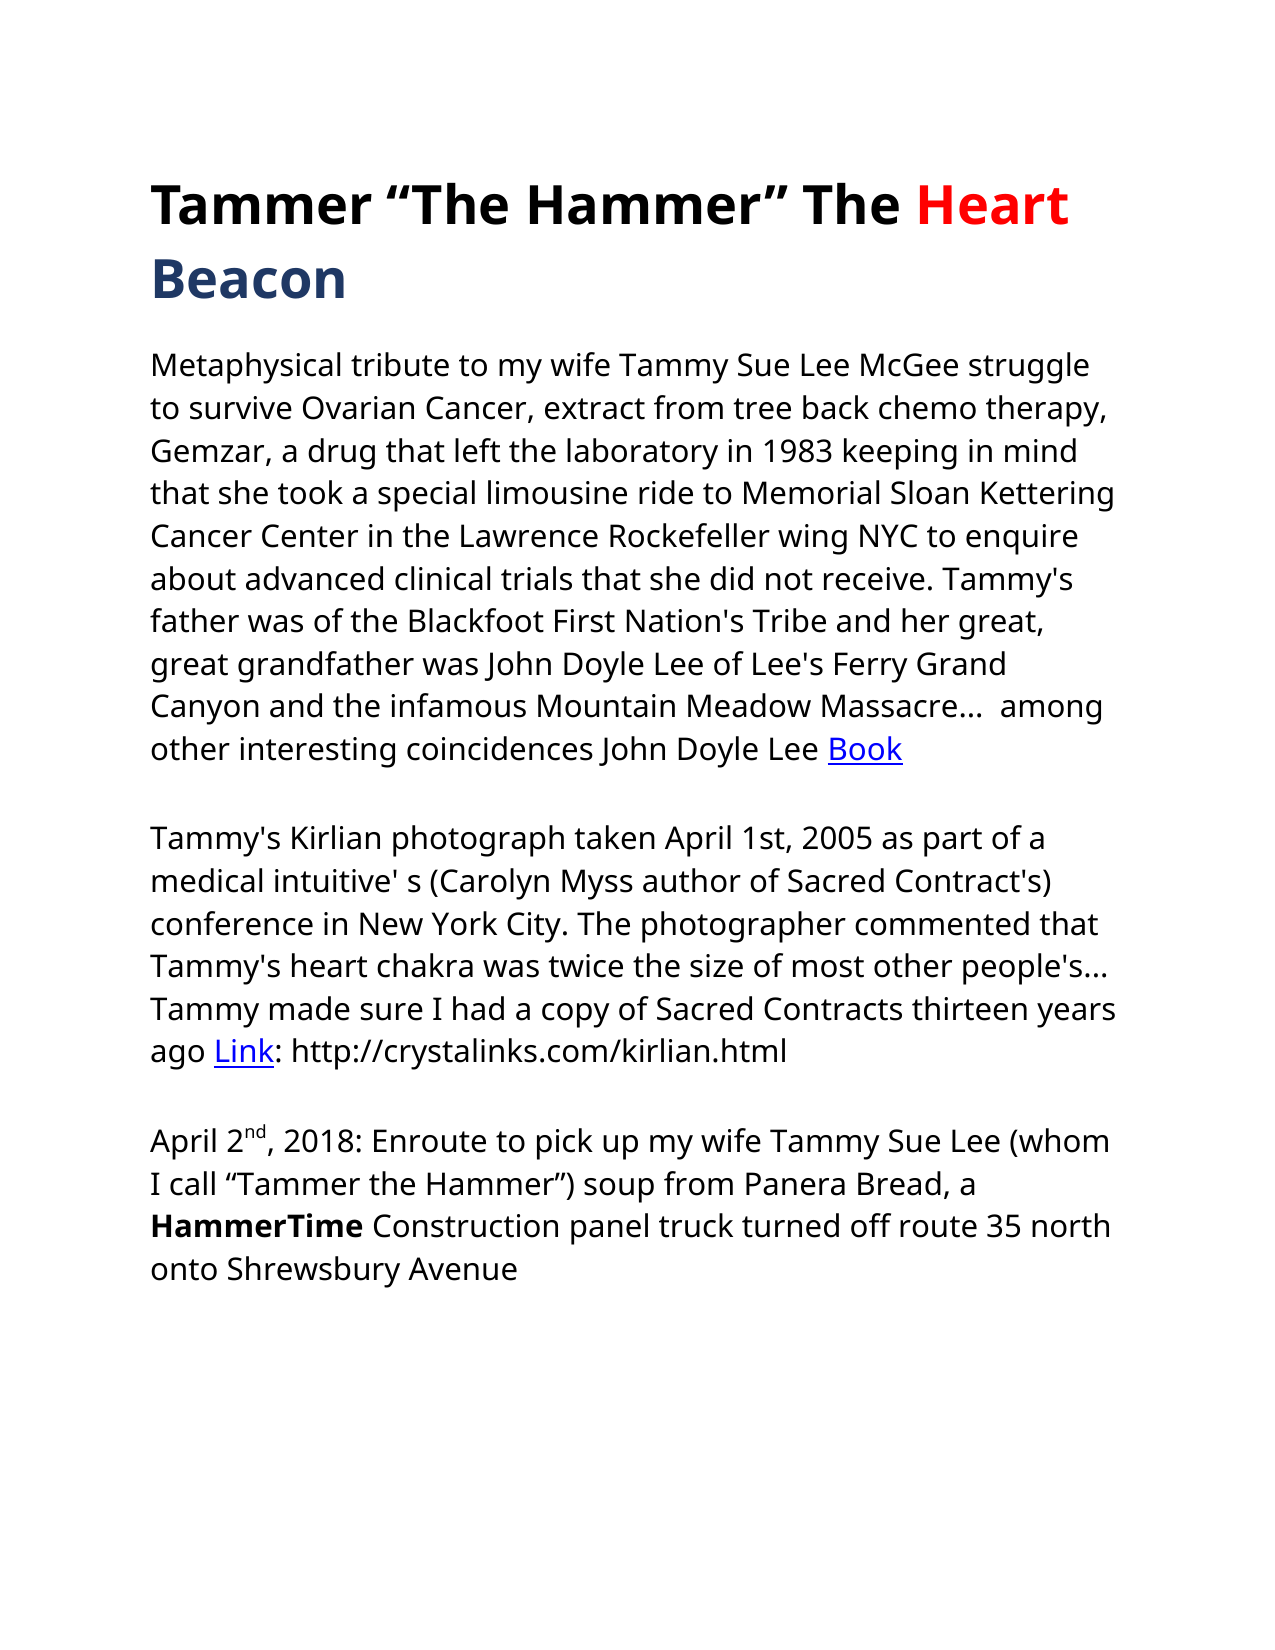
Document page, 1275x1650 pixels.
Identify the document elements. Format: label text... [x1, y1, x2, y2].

text April 2nd, 2018: Enroute to pick up my wife Tammy Sue Lee (whom I call “Tammer the Hammer”) soup from Panera Bread, a HammerTime Construction panel truck turned off route 35 north onto Shrewsbury Avenue [150, 1119, 1125, 1289]
text Metaphysical tribute to my wife Tammy Sue Lee McGee struggle to survive Ovarian Cancer, extract from tree back chemo therapy, Gemzar, a drug that left the laboratory in 1983 keeping in mind that she took a special limousine ride to Memorial Sloan Kettering Cancer Center in the Lawrence Rockefeller wing NYC to enquire about advanced clinical trials that she did not receive. Tammy's father was of the Blackfoot First Nation's Tribe and her great, great grandfather was John Doyle Lee of Lee's Ferry Grand Canyon and the infamous Mountain Meadow Massacre... among other interesting coincidences John Doyle Lee Book [150, 343, 1125, 769]
text Tammer “The Hammer” The Heart Beacon [150, 167, 1125, 314]
text Tammy's Kirlian photograph taken April 1st, 2005 as part of a medical intuitive' s (Carolyn Myss author of Sacred Contract's) conference in New York City. The photographer commented that Tammy's heart chakra was twice the size of most other people's... Tammy made sure I had a copy of Sacred Contracts thirteen years ago Link: http://crystalinks.com/kirlian.html [150, 816, 1125, 1072]
